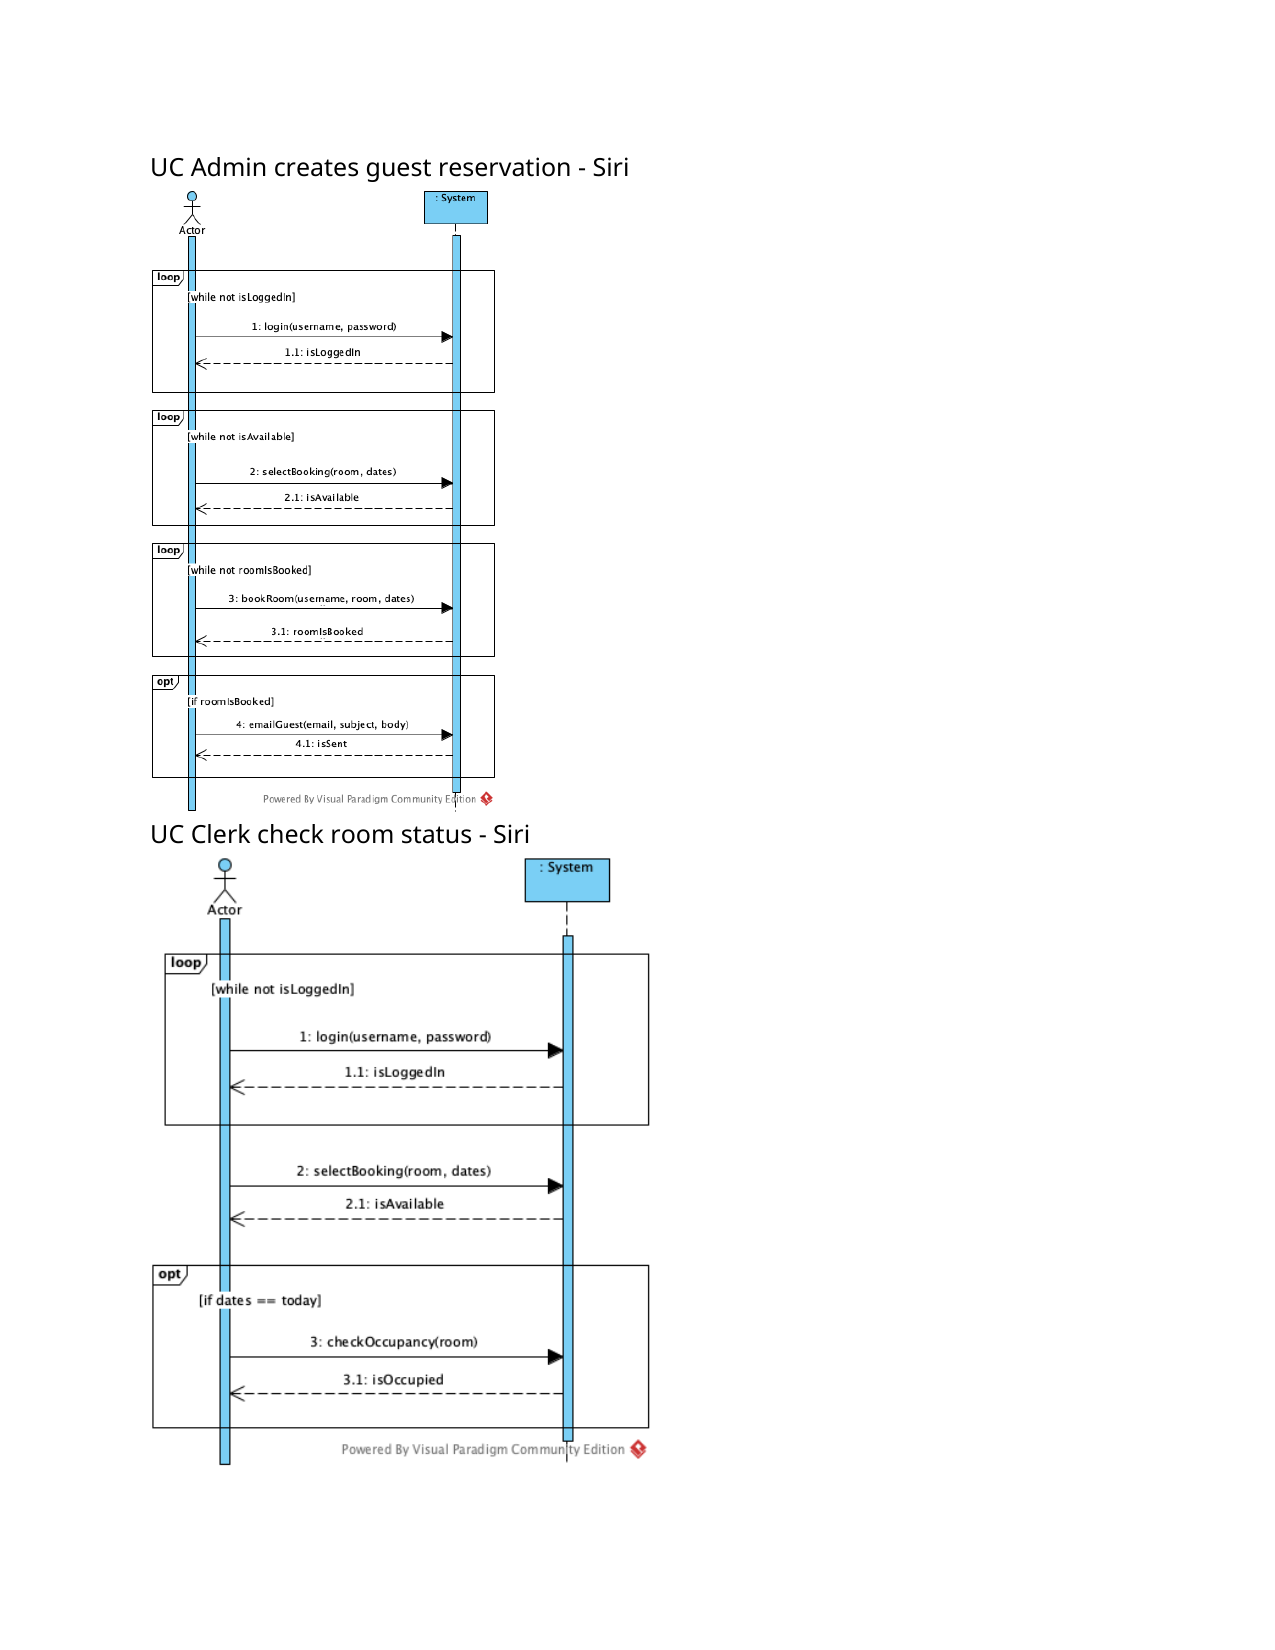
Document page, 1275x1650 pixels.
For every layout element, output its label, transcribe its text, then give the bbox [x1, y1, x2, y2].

text UC Clerk check room status - Siri [150, 817, 1125, 851]
picture [150, 856, 653, 1470]
text UC Admin creates guest reservation - Siri [150, 150, 1125, 184]
picture [150, 189, 497, 814]
